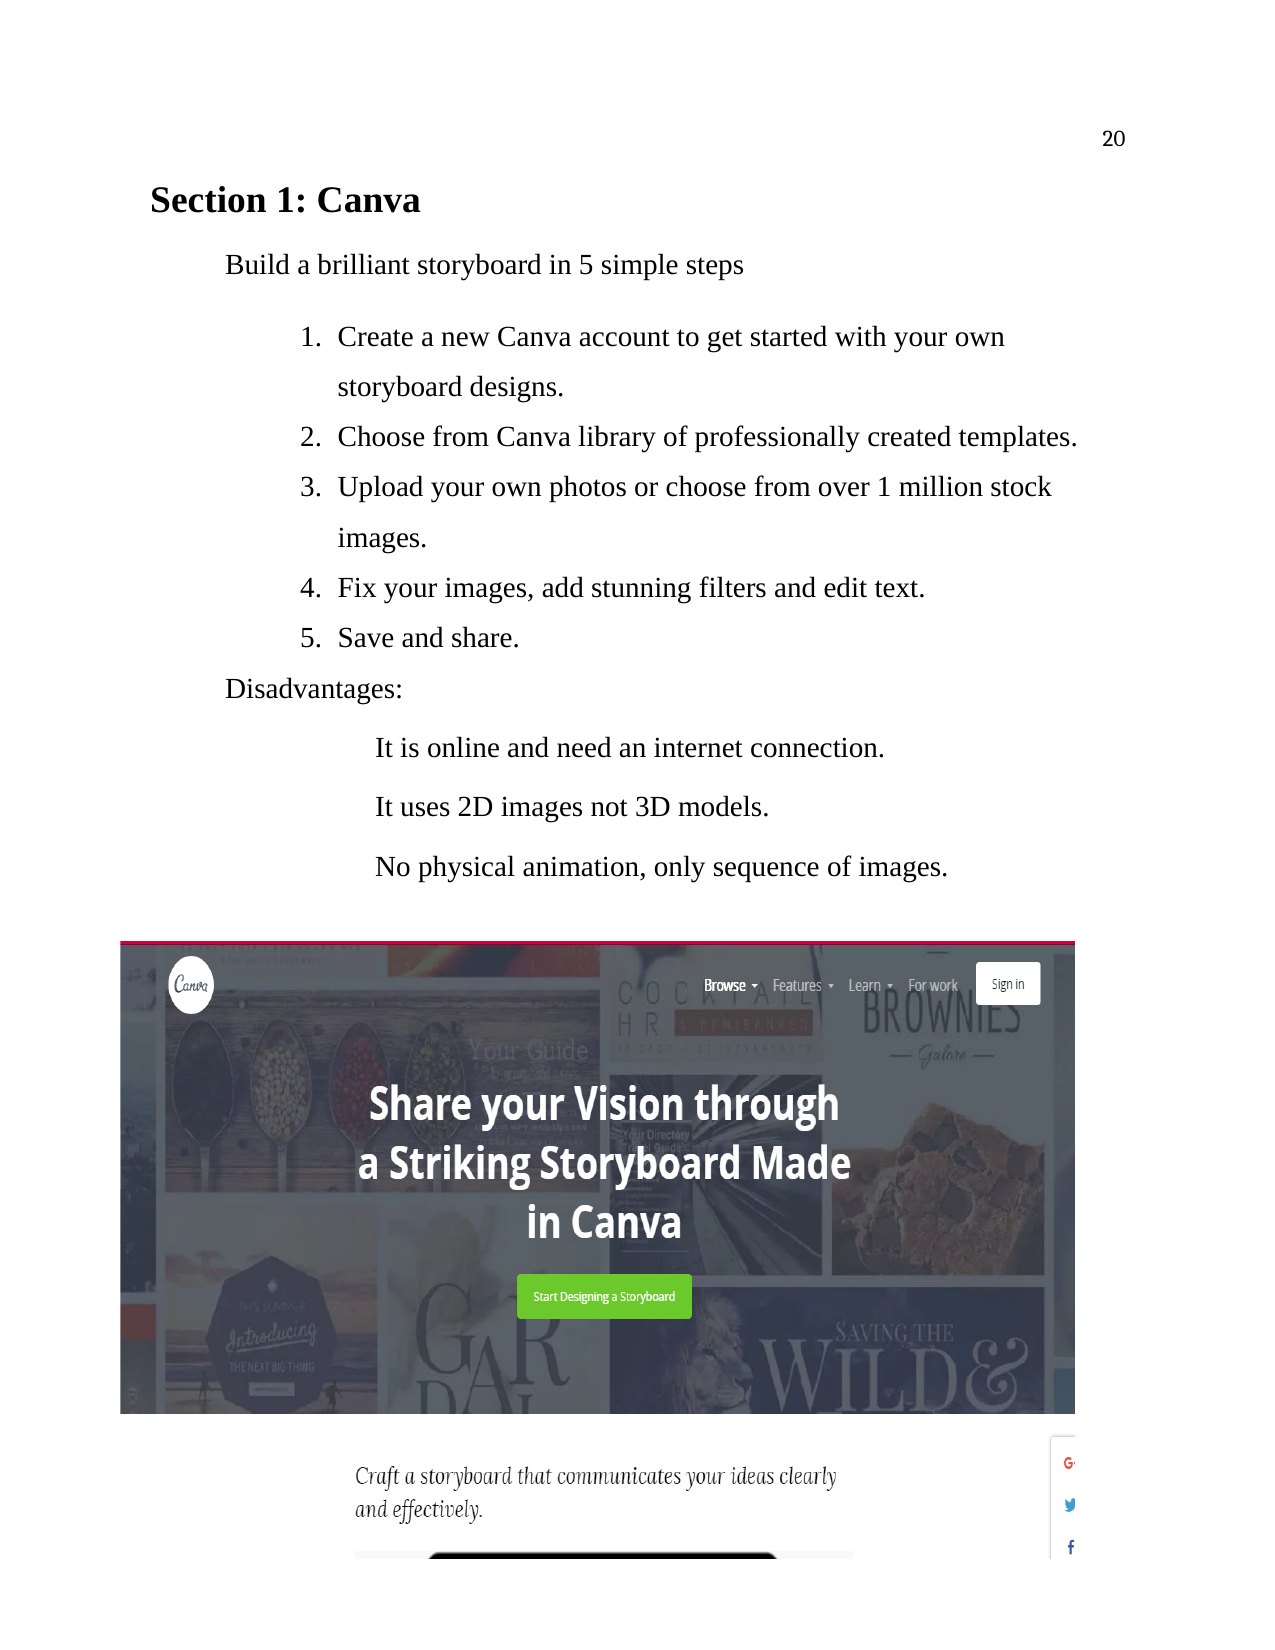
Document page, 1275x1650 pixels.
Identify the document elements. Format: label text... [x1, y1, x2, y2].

text Section 1: Canva [150, 177, 1125, 220]
picture [120, 941, 1075, 1559]
text Build a brilliant storyboard in 5 simple steps [150, 247, 1125, 281]
list Fix your images, add stunning filters and edit text. [300, 570, 1125, 604]
text Disadvantages: [150, 671, 1125, 704]
text It uses 2D images not 3D models. [375, 789, 1125, 823]
list Create a new Canva account to get started with your own storyboard designs. [300, 319, 1125, 402]
text It is online and need an internet connection. [375, 730, 1125, 764]
text No physical animation, only sequence of images. [375, 849, 1125, 882]
list Choose from Canva library of professionally created templates. [300, 419, 1125, 453]
list Save and share. [300, 621, 1125, 654]
list Upload your own photos or choose from over 1 million stock images. [300, 469, 1125, 553]
